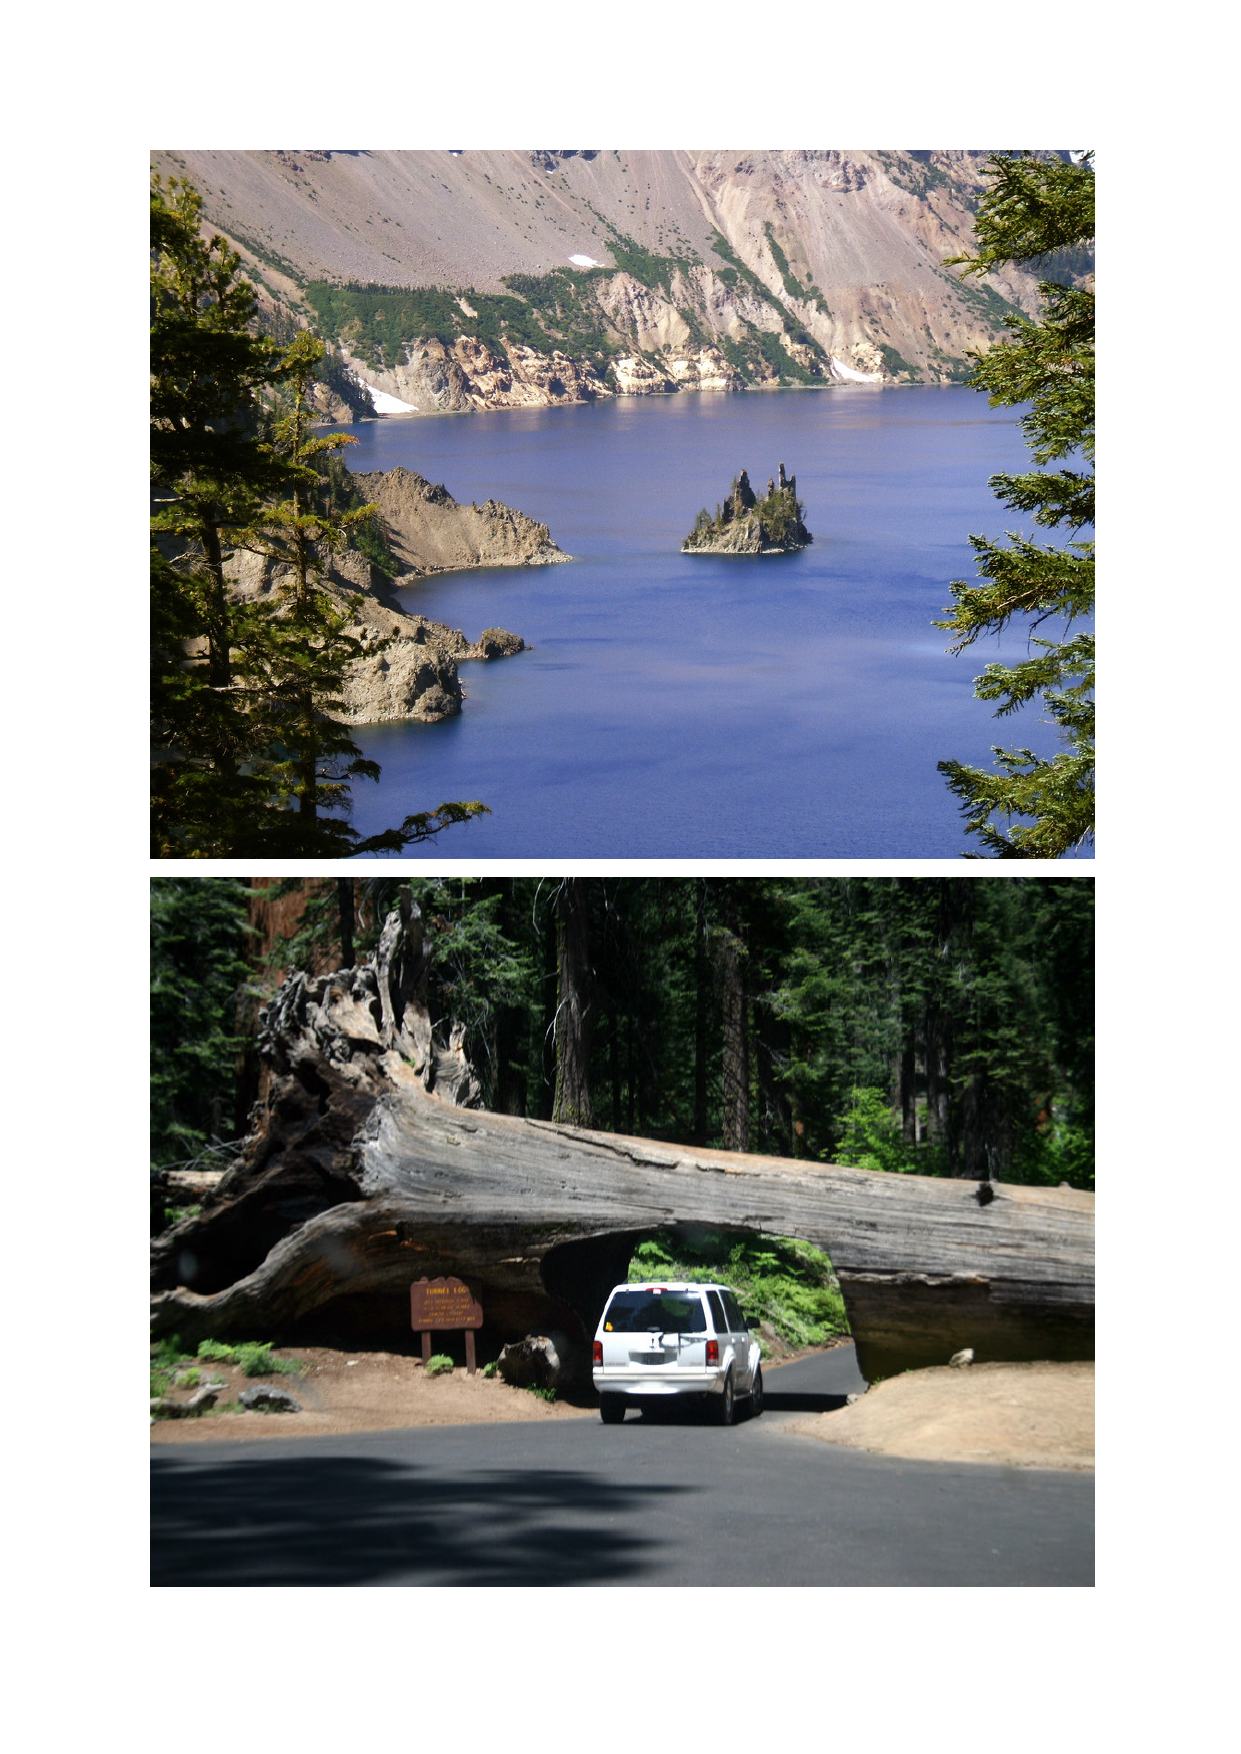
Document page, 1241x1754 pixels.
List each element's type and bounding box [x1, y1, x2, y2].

picture [150, 150, 1095, 859]
picture [150, 877, 1095, 1587]
